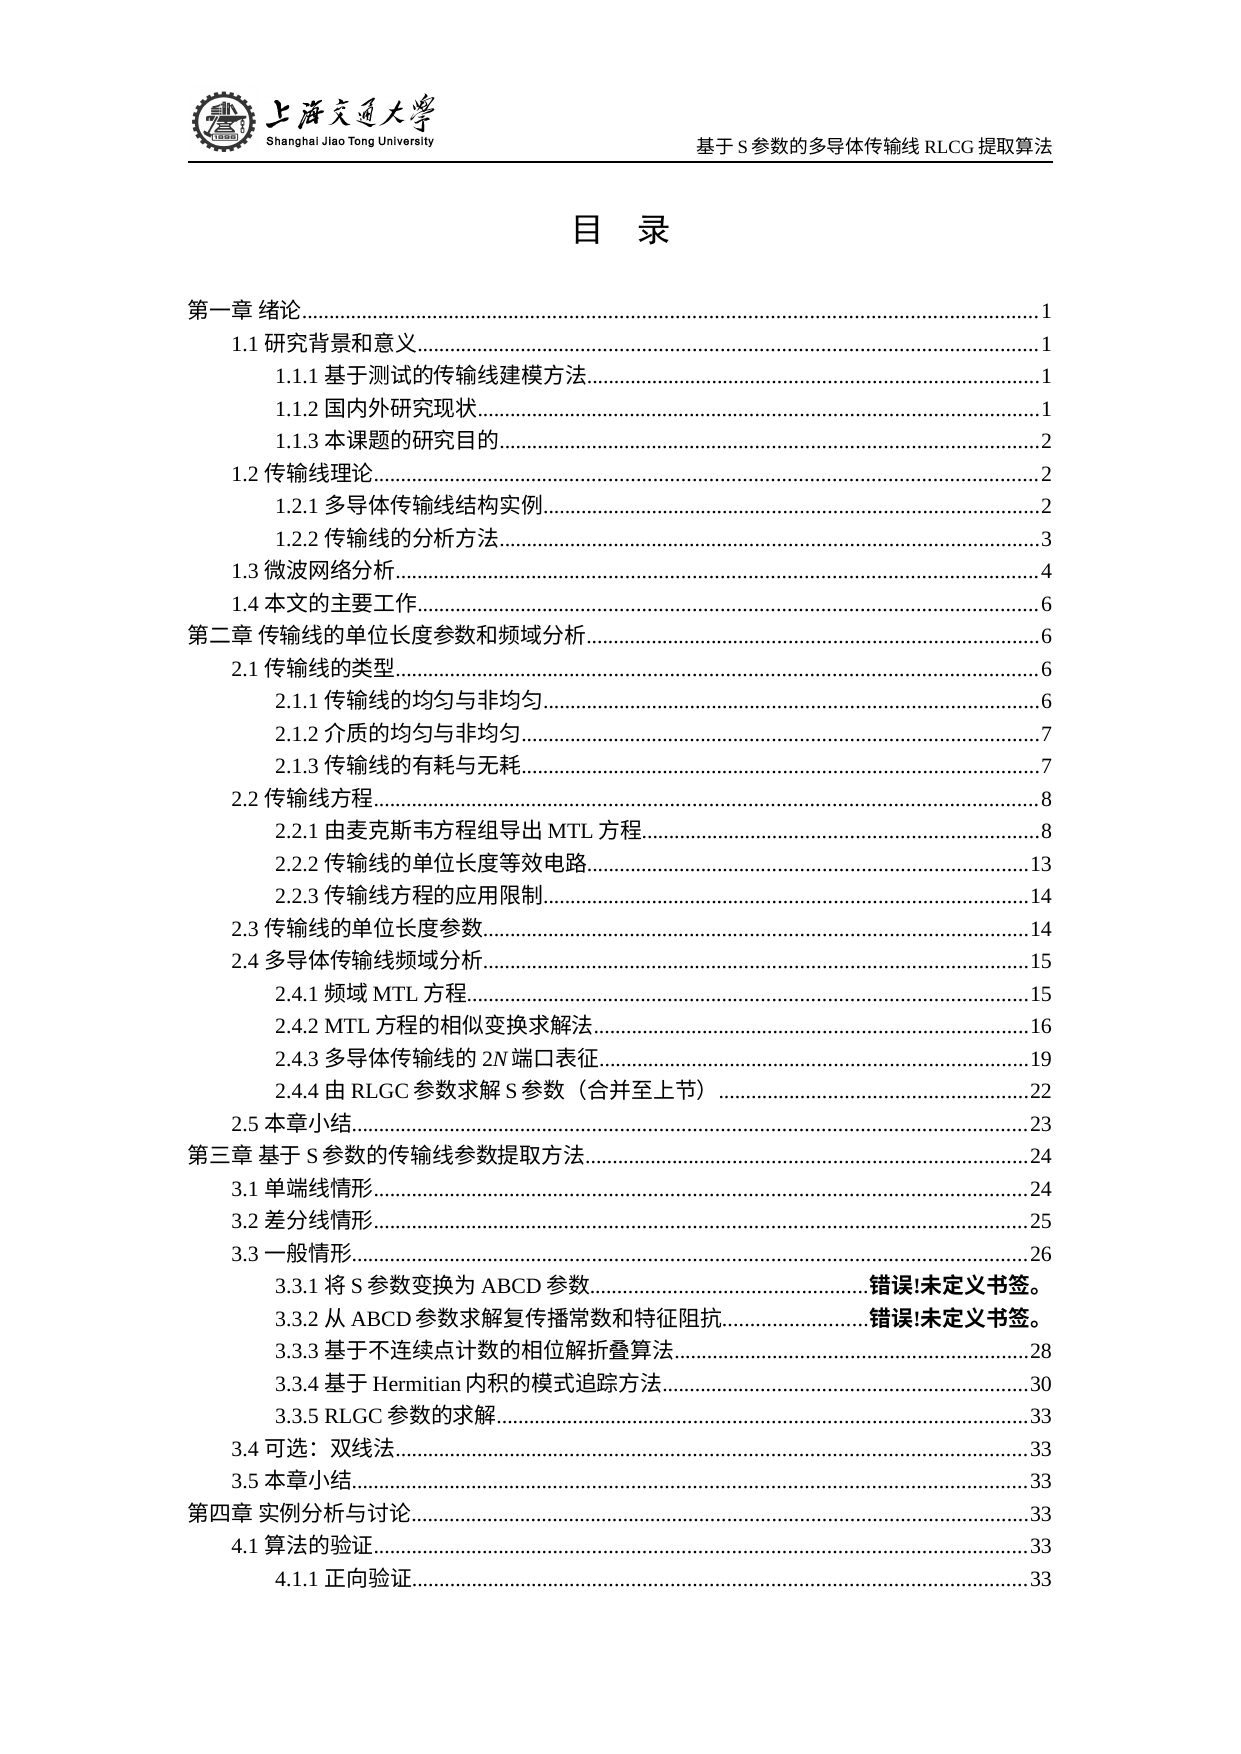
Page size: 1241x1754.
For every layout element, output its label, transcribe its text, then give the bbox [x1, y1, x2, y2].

text 2.5 本章小结 23 [231, 1105, 1053, 1138]
text 3.5 本章小结 33 [231, 1463, 1053, 1495]
text 2.4.3 多导体传输线的2N端口表征 19 [275, 1040, 1053, 1073]
text 1.4 本文的主要工作 6 [231, 585, 1053, 618]
text 3.3.1 将S参数变换为ABCD参数 错误!未定义书签。 [275, 1268, 1053, 1300]
text 目 录 [187, 195, 1053, 260]
text 第一章 绪论 1 [187, 293, 1053, 325]
text 3.4 可选：双线法 33 [231, 1430, 1053, 1463]
text 3.3.3 基于不连续点计数的相位解折叠算法 28 [275, 1333, 1053, 1365]
text 2.1.3 传输线的有耗与无耗 7 [275, 748, 1053, 780]
text 1.3 微波网络分析 4 [231, 553, 1053, 585]
text 第二章 传输线的单位长度参数和频域分析 6 [187, 618, 1053, 650]
text 4.1.1 正向验证 33 [275, 1560, 1053, 1593]
text 4.1 算法的验证 33 [231, 1528, 1053, 1560]
text 3.3.5 RLGC参数的求解 33 [275, 1398, 1053, 1430]
text 第三章 基于S参数的传输线参数提取方法 24 [187, 1138, 1053, 1170]
text 2.2.2 传输线的单位长度等效电路 13 [275, 845, 1053, 878]
text 2.4 多导体传输线频域分析 15 [231, 943, 1053, 975]
text 3.3.2 从ABCD参数求解复传播常数和特征阻抗 错误!未定义书签。 [275, 1300, 1053, 1333]
text 1.1.2 国内外研究现状 1 [275, 390, 1053, 423]
text 2.2.1 由麦克斯韦方程组导出MTL方程 8 [275, 813, 1053, 845]
text 3.3 一般情形 26 [231, 1235, 1053, 1268]
text 第四章 实例分析与讨论 33 [187, 1495, 1053, 1528]
text 2.2.3 传输线方程的应用限制 14 [275, 878, 1053, 910]
text 1.2.2 传输线的分析方法 3 [275, 520, 1053, 553]
text 3.1 单端线情形 24 [231, 1170, 1053, 1203]
text 2.4.4 由RLGC参数求解S参数（合并至上节） 22 [275, 1073, 1053, 1105]
text 2.1.2 介质的均匀与非均匀 7 [275, 715, 1053, 748]
text 2.1 传输线的类型 6 [231, 650, 1053, 683]
text 3.2 差分线情形 25 [231, 1203, 1053, 1235]
text 1.1.3 本课题的研究目的 2 [275, 423, 1053, 455]
text 2.4.1 频域MTL方程 15 [275, 975, 1053, 1008]
text 2.4.2 MTL方程的相似变换求解法 16 [275, 1008, 1053, 1040]
text 1.1.1 基于测试的传输线建模方法 1 [275, 358, 1053, 390]
text 3.3.4 基于Hermitian内积的模式追踪方法 30 [275, 1365, 1053, 1398]
text 2.1.1 传输线的均匀与非均匀 6 [275, 683, 1053, 715]
text 2.3 传输线的单位长度参数 14 [231, 910, 1053, 943]
text 1.1 研究背景和意义 1 [231, 325, 1053, 358]
text 1.2 传输线理论 2 [231, 455, 1053, 488]
text 1.2.1 多导体传输线结构实例 2 [275, 488, 1053, 520]
text 2.2 传输线方程 8 [231, 780, 1053, 813]
